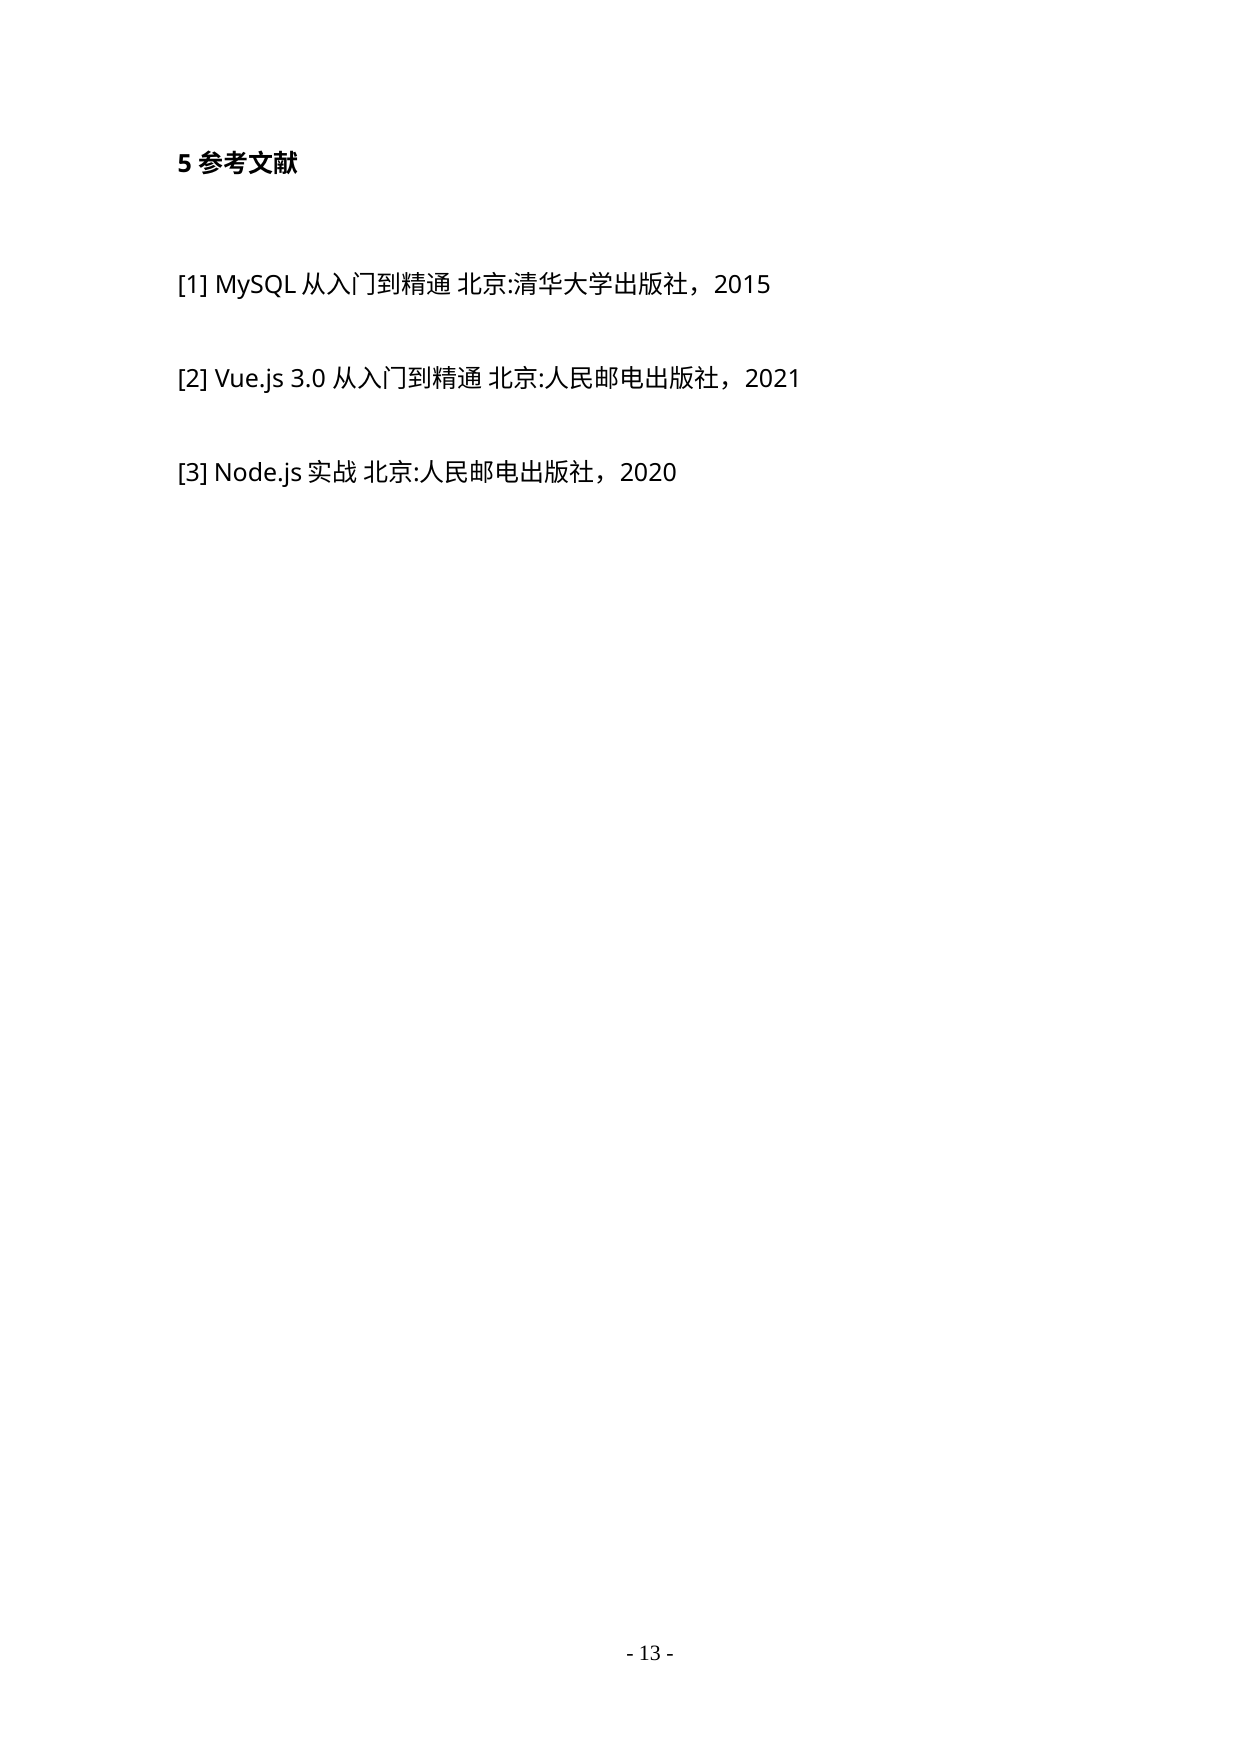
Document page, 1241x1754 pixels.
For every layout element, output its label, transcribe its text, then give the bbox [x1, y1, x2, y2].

text [1] MySQL从入门到精通 北京:清华大学出版社，2015 [177, 250, 1122, 315]
subtitle 5 参考文献 [177, 129, 1122, 194]
text [3] Node.js实战 北京:人民邮电出版社，2020 [177, 438, 1122, 503]
text [2] Vue.js 3.0 从入门到精通 北京:人民邮电出版社，2021 [177, 344, 1122, 409]
